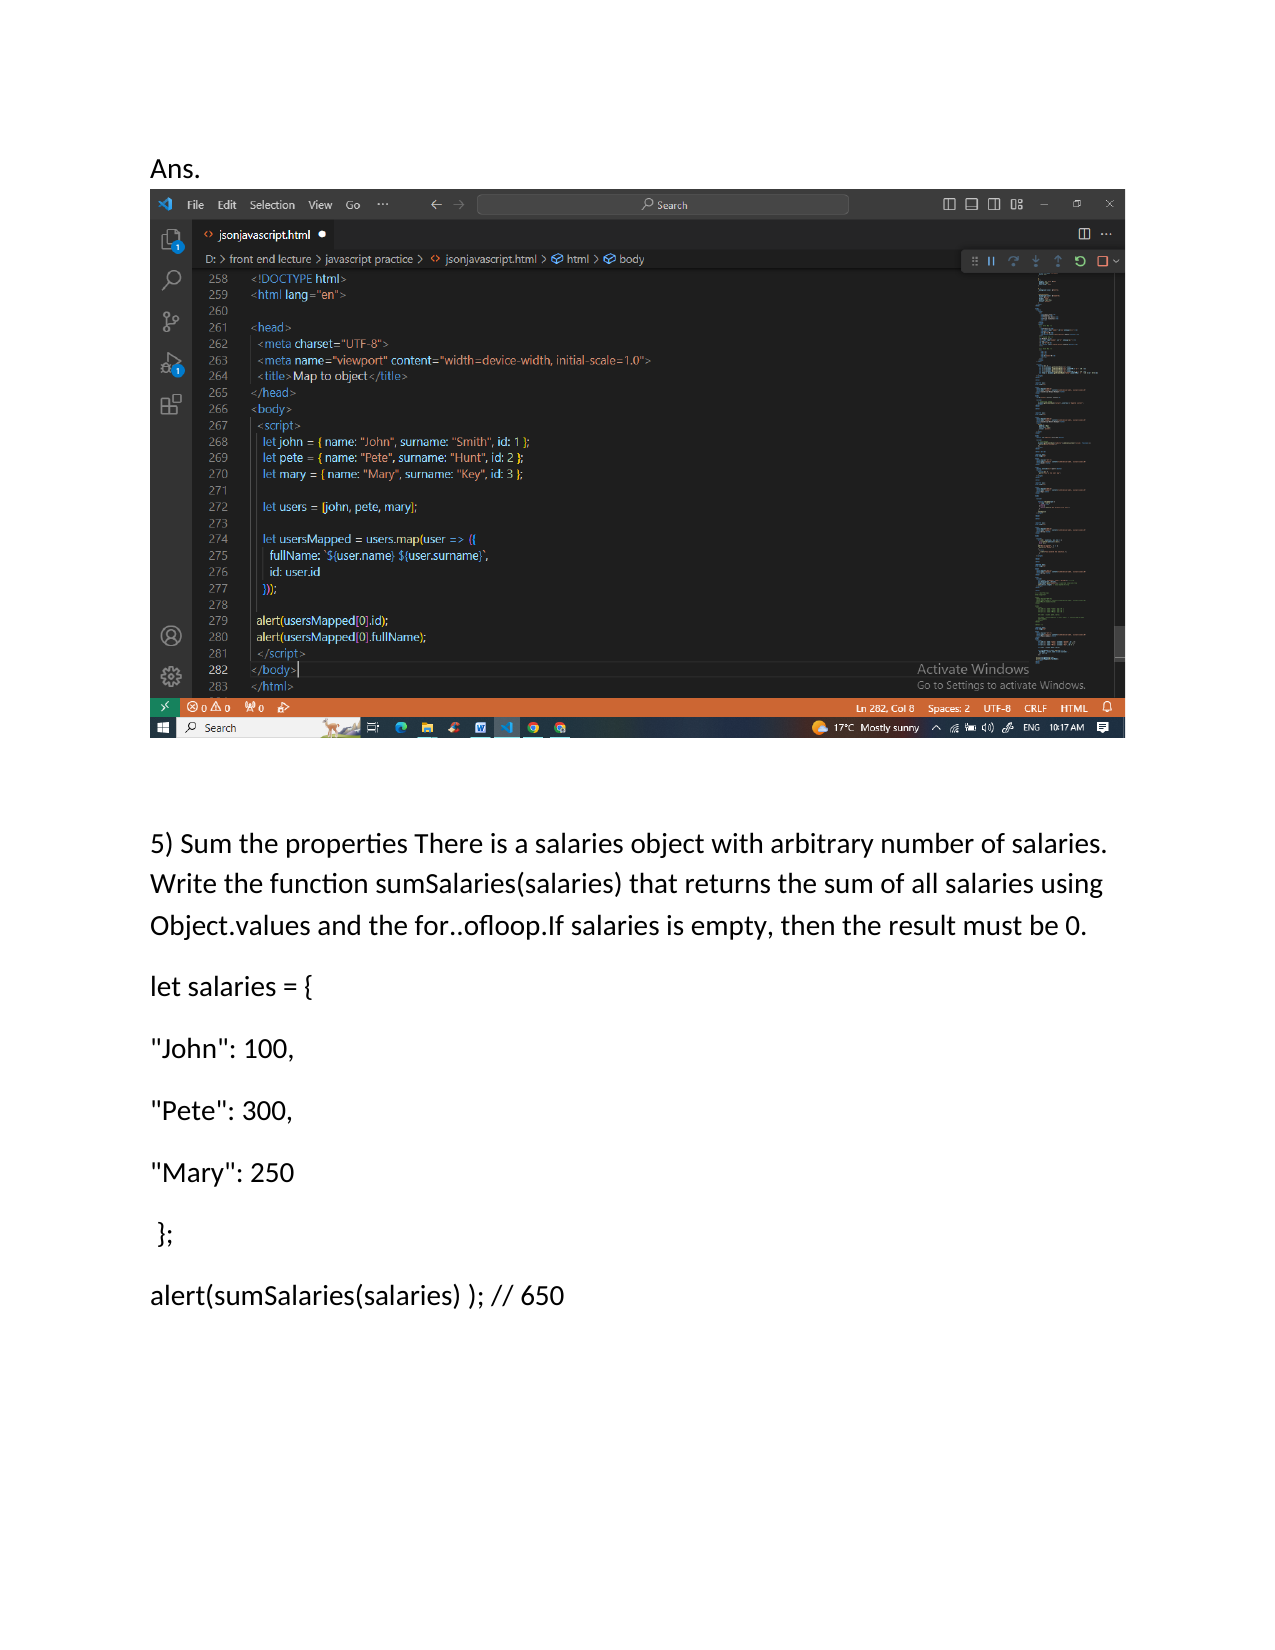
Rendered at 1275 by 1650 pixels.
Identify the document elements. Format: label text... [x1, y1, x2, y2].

picture [150, 189, 1125, 738]
text "John": 100, [150, 1030, 1125, 1066]
text Ans. [150, 150, 1125, 189]
text "Mary": 250 [150, 1154, 1125, 1189]
text "Pete": 300, [150, 1092, 1125, 1127]
text 5) Sum the properties There is a salaries object with arbitrary number of salaries. Write the function sumSalaries(salaries) that returns the sum of all salaries using Object.values and the for..ofloop.If salaries is empty, then the result must be 0. [150, 825, 1125, 942]
text alert(sumSalaries(salaries) ); // 650 [150, 1277, 1125, 1313]
text let salaries = { [150, 968, 1125, 1004]
text }; [150, 1215, 1125, 1251]
